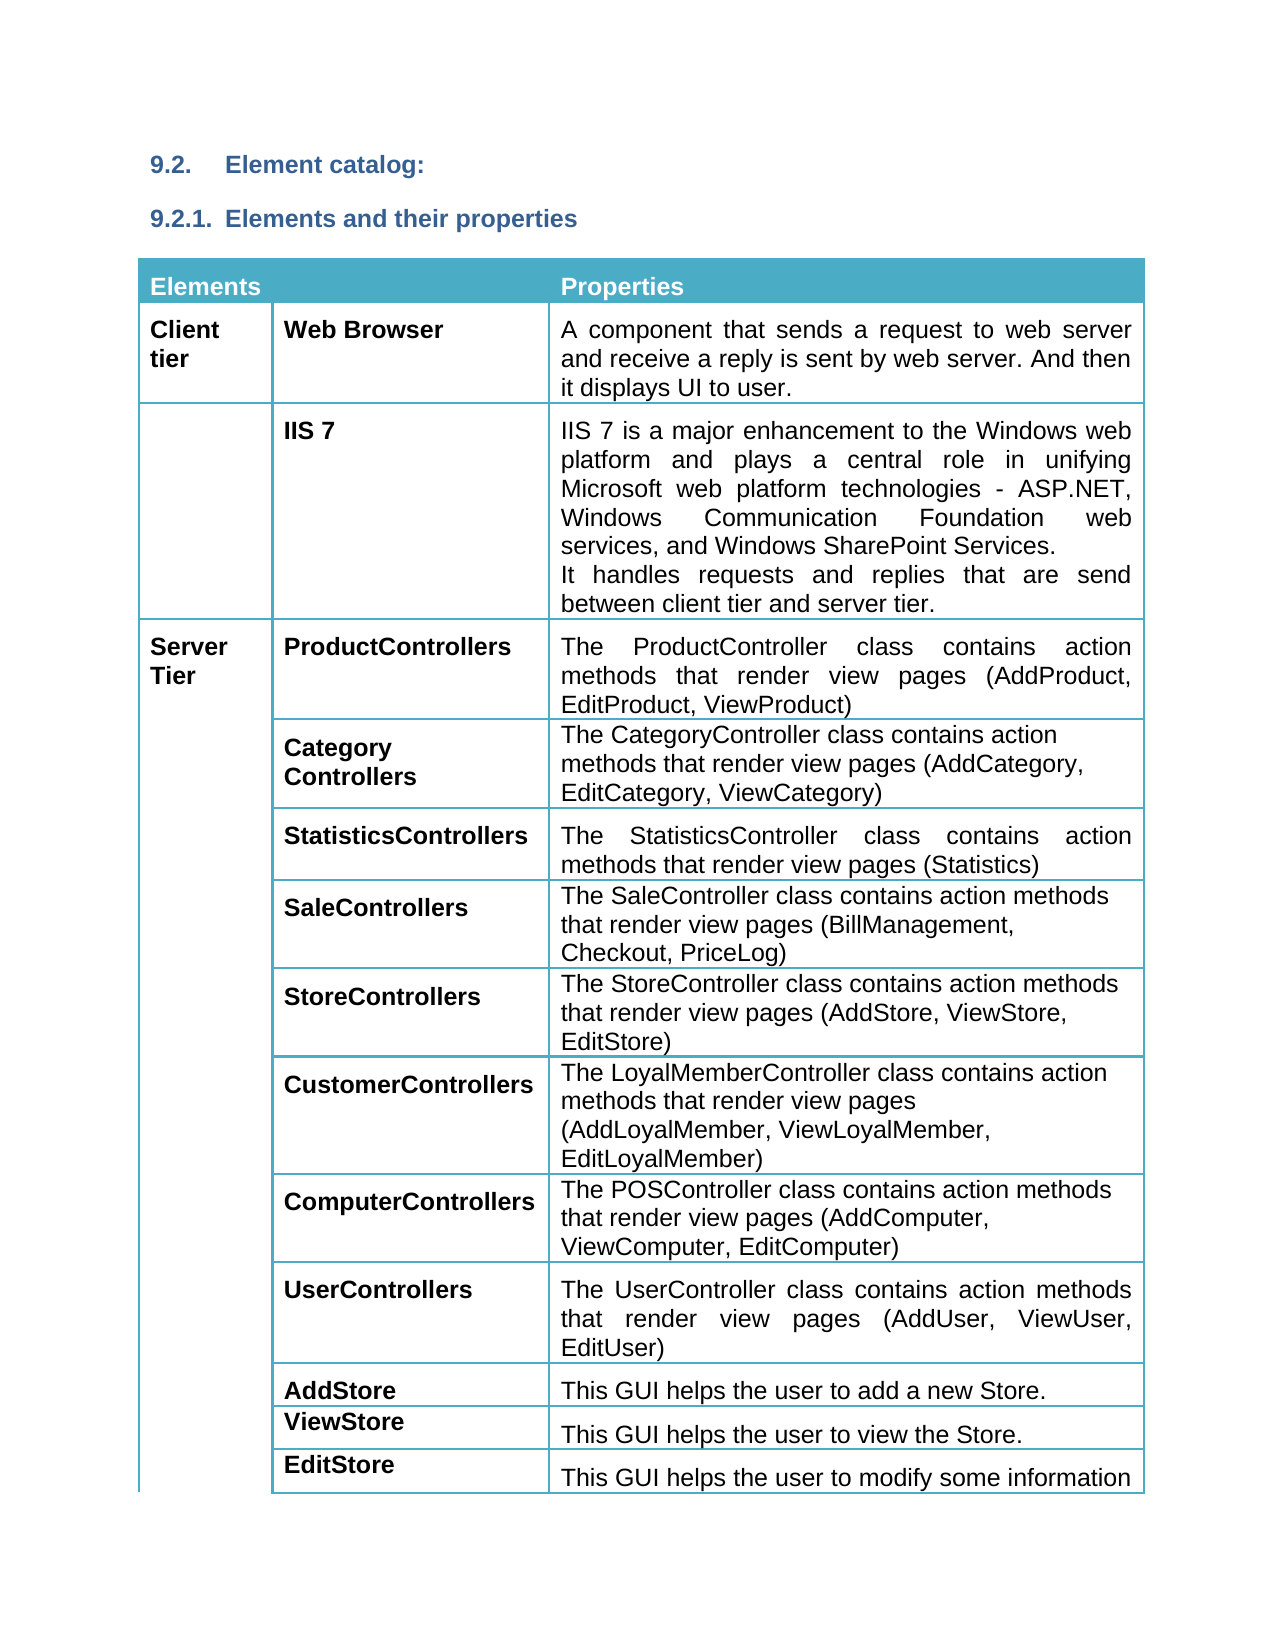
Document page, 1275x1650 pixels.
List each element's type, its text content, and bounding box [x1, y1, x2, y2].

table_cell The StoreController class contains action methods that render view pages (AddStore, ViewStore, EditStore) [550, 969, 1143, 1055]
table_cell ViewStore [274, 1407, 548, 1448]
subtitle Element catalog: [150, 150, 1125, 179]
table_cell The UserController class contains action methods that render view pages (AddUser, ViewUser, EditUser) [550, 1263, 1143, 1362]
table_cell The POSController class contains action methods that render view pages (AddComputer, ViewComputer, EditComputer) [550, 1175, 1143, 1261]
table_cell AddStore [274, 1364, 548, 1405]
table_cell The ProductController class contains action methods that render view pages (AddProduct, EditProduct, ViewProduct) [550, 620, 1143, 718]
table_cell CustomerControllers [274, 1058, 548, 1172]
table_cell The LoyalMemberController class contains action methods that render view pages (AddLoyalMember, ViewLoyalMember, EditLoyalMember) [550, 1058, 1143, 1172]
table_cell IIS 7 [274, 404, 548, 617]
table_cell StatisticsControllers [274, 809, 548, 879]
table_cell IIS 7 is a major enhancement to the Windows web platform and plays a central role in unifying Microsoft web platform technologies - ASP.NET, Windows Communication Foundation web services, and Windows SharePoint Services. It handles requests and replies that are send between client tier and server tier. [550, 404, 1143, 617]
table_cell [140, 404, 271, 617]
table_cell StoreControllers [274, 969, 548, 1055]
table_cell ProductControllers [274, 620, 548, 718]
table_cell This GUI helps the user to view the Store. [550, 1407, 1143, 1448]
table_cell UserControllers [274, 1263, 548, 1362]
subtitle Elements and their properties [150, 204, 1125, 232]
table_cell Category Controllers [274, 720, 548, 807]
table_header Elements [140, 260, 548, 301]
table_cell Web Browser [274, 303, 548, 402]
table_cell Server Tier [140, 620, 271, 1492]
table_cell EditStore [274, 1450, 548, 1492]
table_header Properties [550, 260, 1143, 301]
table_cell Client tier [140, 303, 271, 402]
table_cell The CategoryController class contains action methods that render view pages (AddCategory, EditCategory, ViewCategory) [550, 720, 1143, 807]
table_cell A component that sends a request to web server and receive a reply is sent by web server. And then it displays UI to user. [550, 303, 1143, 402]
table_cell The SaleController class contains action methods that render view pages (BillManagement, Checkout, PriceLog) [550, 881, 1143, 967]
table_cell The StatisticsController class contains action methods that render view pages (Statistics) [550, 809, 1143, 879]
table_cell SaleControllers [274, 881, 548, 967]
table_cell This GUI helps the user to add a new Store. [550, 1364, 1143, 1405]
table_cell ComputerControllers [274, 1175, 548, 1261]
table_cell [550, 1450, 1143, 1492]
